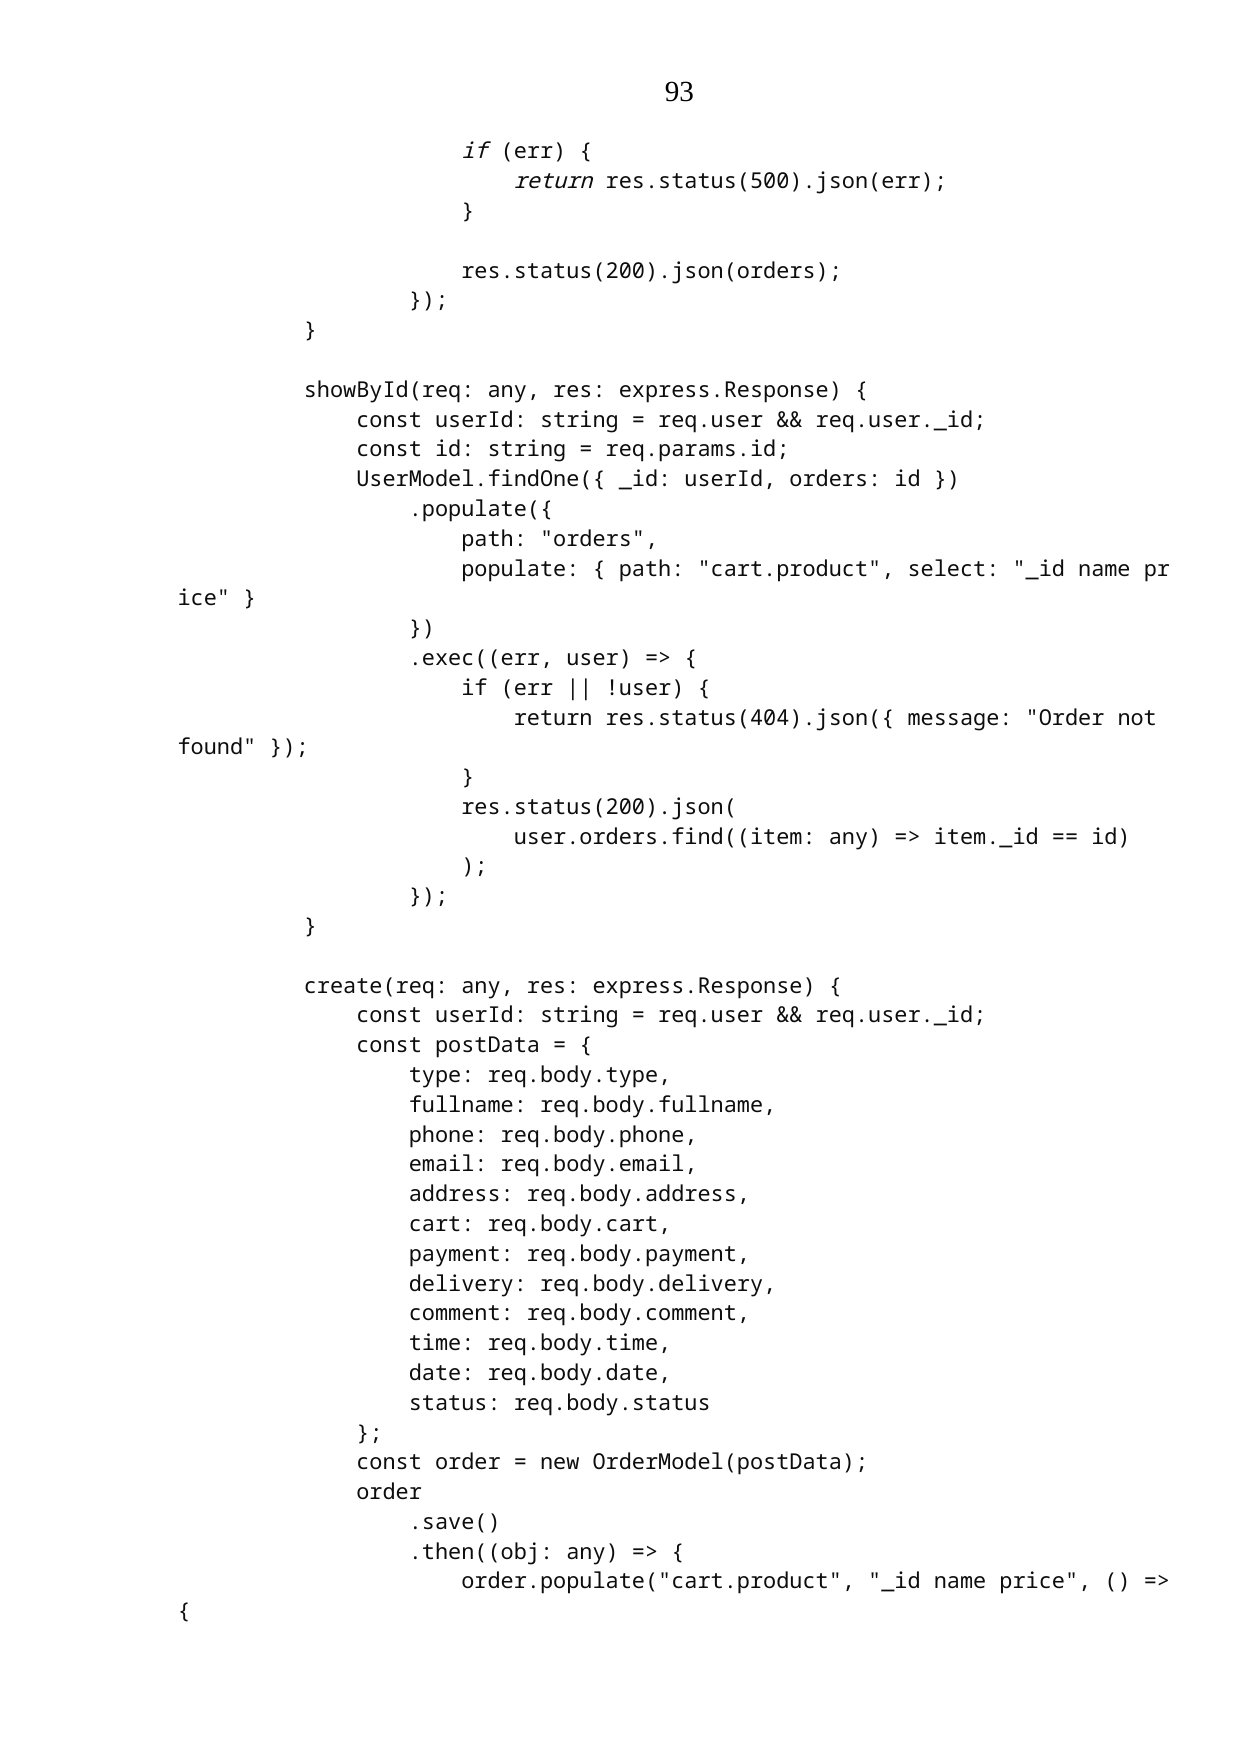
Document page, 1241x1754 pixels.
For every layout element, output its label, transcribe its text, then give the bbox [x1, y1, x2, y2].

text .populate({ [177, 493, 1181, 523]
text const postData = { [177, 1029, 1181, 1059]
text phone: req.body.phone, [177, 1118, 1181, 1148]
text populate: { path: "cart.product", select: "_id name price" } [177, 552, 1181, 612]
text user.orders.find((item: any) => item._id == id) [177, 821, 1181, 850]
text } [177, 910, 1181, 940]
text order.populate("cart.product", "_id name price", () => { [177, 1565, 1181, 1625]
text .then((obj: any) => { [177, 1536, 1181, 1565]
text comment: req.body.comment, [177, 1297, 1181, 1327]
text type: req.body.type, [177, 1059, 1181, 1089]
text if (err) { [177, 135, 1181, 165]
text }) [177, 612, 1181, 642]
text UserModel.findOne({ _id: userId, orders: id }) [177, 463, 1181, 493]
text status: req.body.status [177, 1387, 1181, 1416]
text order [177, 1476, 1181, 1506]
text date: req.body.date, [177, 1357, 1181, 1387]
text const order = new OrderModel(postData); [177, 1446, 1181, 1476]
text .save() [177, 1506, 1181, 1536]
text email: req.body.email, [177, 1148, 1181, 1178]
text fullname: req.body.fullname, [177, 1089, 1181, 1118]
text payment: req.body.payment, [177, 1238, 1181, 1267]
text } [177, 314, 1181, 344]
text } [177, 195, 1181, 225]
text ); [177, 850, 1181, 880]
text address: req.body.address, [177, 1178, 1181, 1208]
text return res.status(404).json({ message: "Order not found" }); [177, 701, 1181, 761]
text } [177, 761, 1181, 791]
text const id: string = req.params.id; [177, 433, 1181, 463]
text const userId: string = req.user && req.user._id; [177, 999, 1181, 1029]
text const userId: string = req.user && req.user._id; [177, 403, 1181, 433]
text }; [177, 1416, 1181, 1446]
text if (err || !user) { [177, 672, 1181, 701]
text cart: req.body.cart, [177, 1208, 1181, 1238]
text res.status(200).json(orders); [177, 254, 1181, 284]
text time: req.body.time, [177, 1327, 1181, 1357]
text }); [177, 284, 1181, 314]
text res.status(200).json( [177, 791, 1181, 821]
text .exec((err, user) => { [177, 642, 1181, 672]
text showById(req: any, res: express.Response) { [177, 374, 1181, 403]
text delivery: req.body.delivery, [177, 1267, 1181, 1297]
text create(req: any, res: express.Response) { [177, 969, 1181, 999]
text }); [177, 880, 1181, 910]
text return res.status(500).json(err); [177, 165, 1181, 195]
text path: "orders", [177, 523, 1181, 552]
